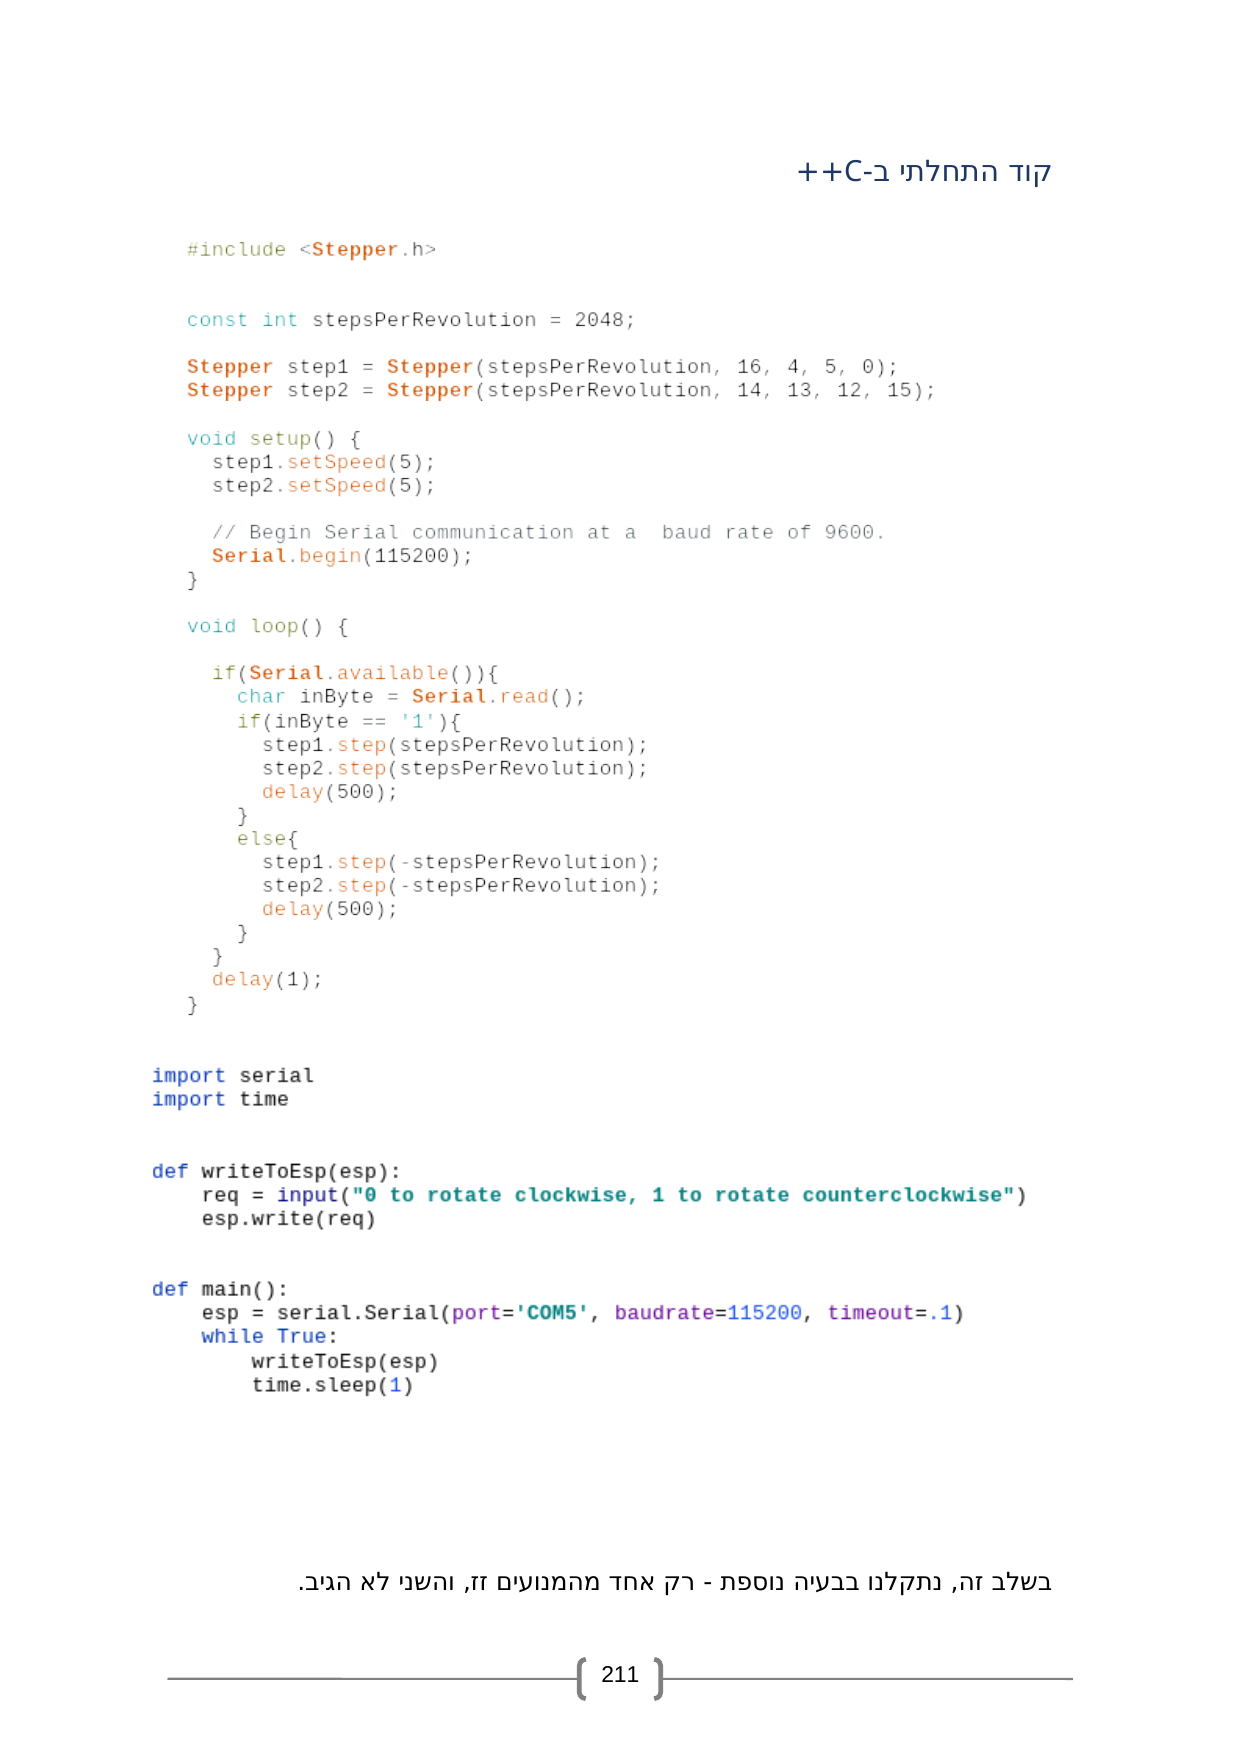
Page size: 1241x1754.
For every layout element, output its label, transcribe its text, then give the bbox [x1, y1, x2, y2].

text בשלב זה, נתקלנו בבעיה נוספת - רק אחד מהמנועים זז, והשני לא הגיב. [187, 1567, 1053, 1596]
subtitle קוד התחלתי ב-C++ [187, 150, 1053, 190]
